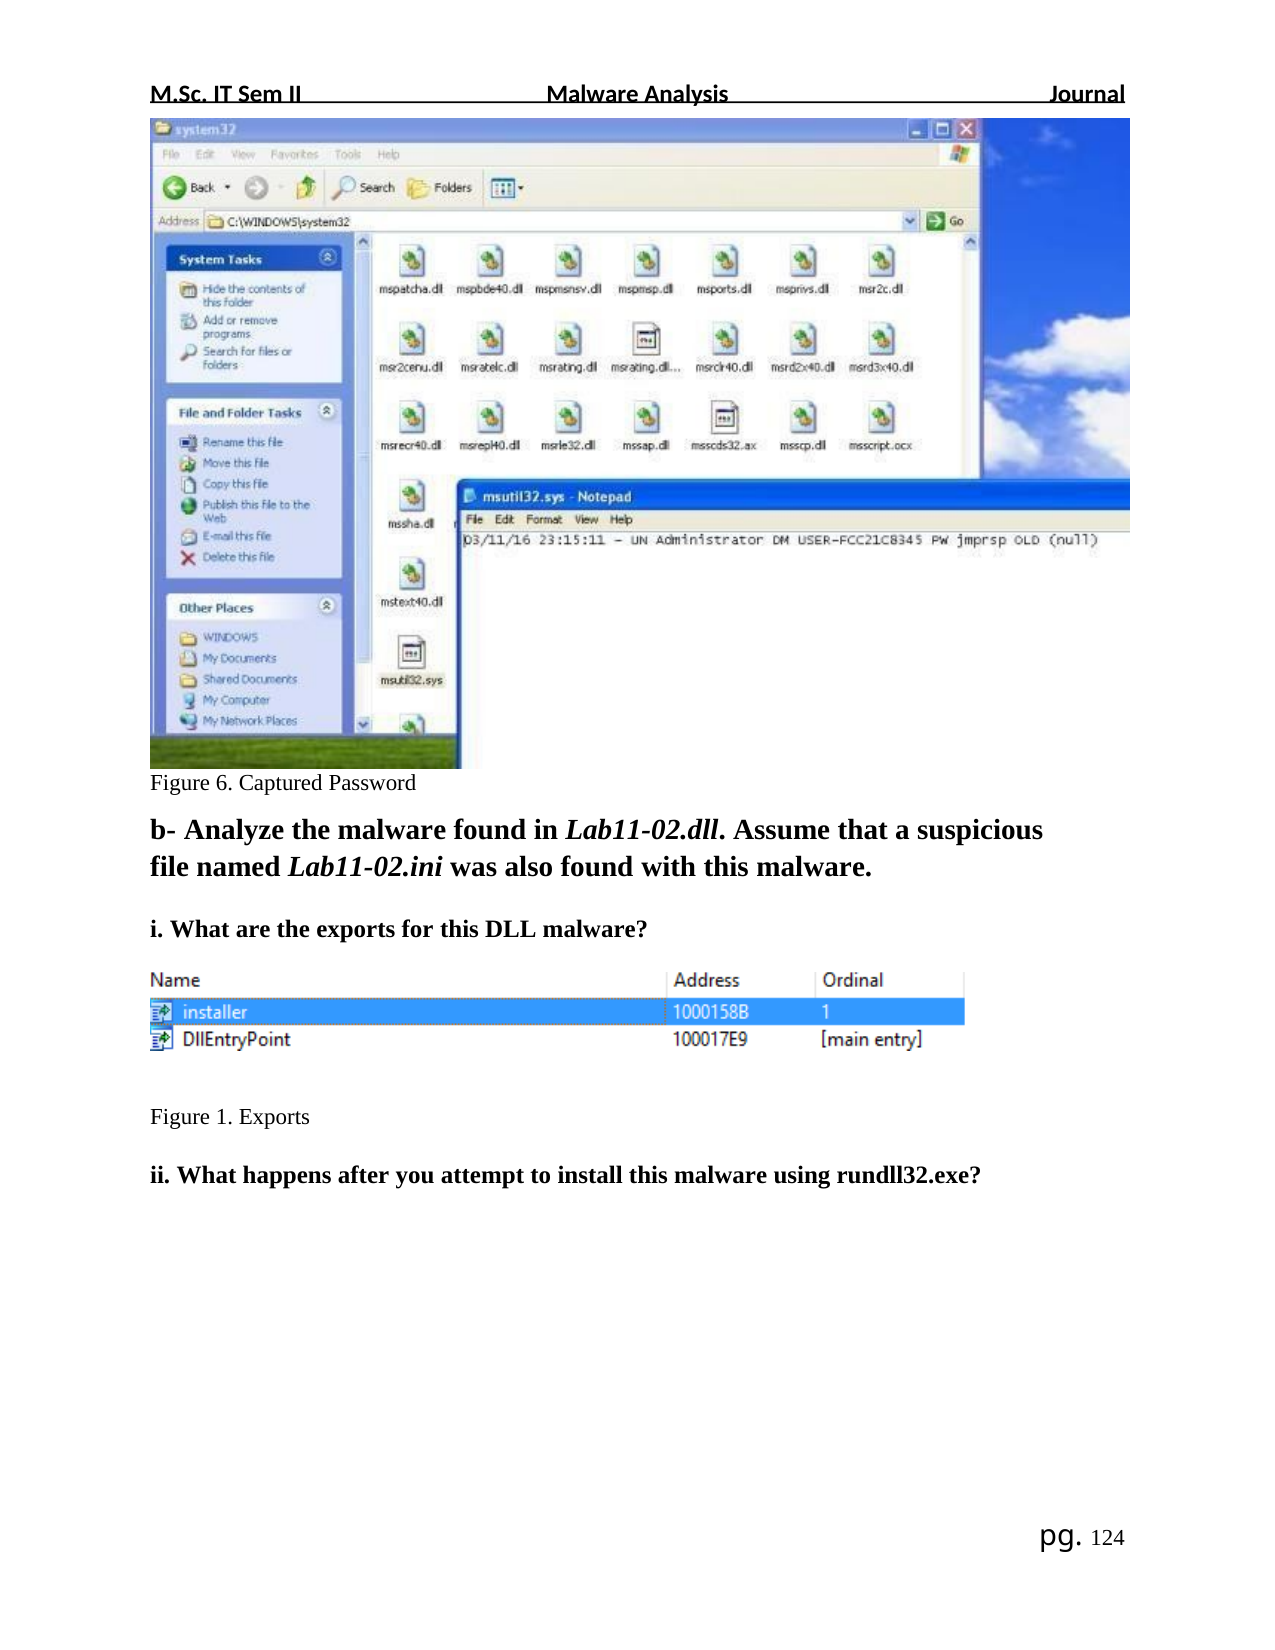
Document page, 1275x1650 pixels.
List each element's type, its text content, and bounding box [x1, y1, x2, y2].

text Figure 6. Captured Password [150, 769, 1237, 795]
text Figure 1. Exports [150, 1103, 1237, 1129]
subtitle What happens after you attempt to install this malware using rundll32.exe? [150, 1160, 1237, 1189]
picture [150, 118, 1130, 769]
picture [150, 972, 965, 1051]
list Analyze the malware found in Lab11-02.dll. Assume that a suspicious file named Lab11-02.ini was also found with this malware. [150, 812, 1087, 883]
subtitle What are the exports for this DLL malware? [150, 914, 1237, 943]
